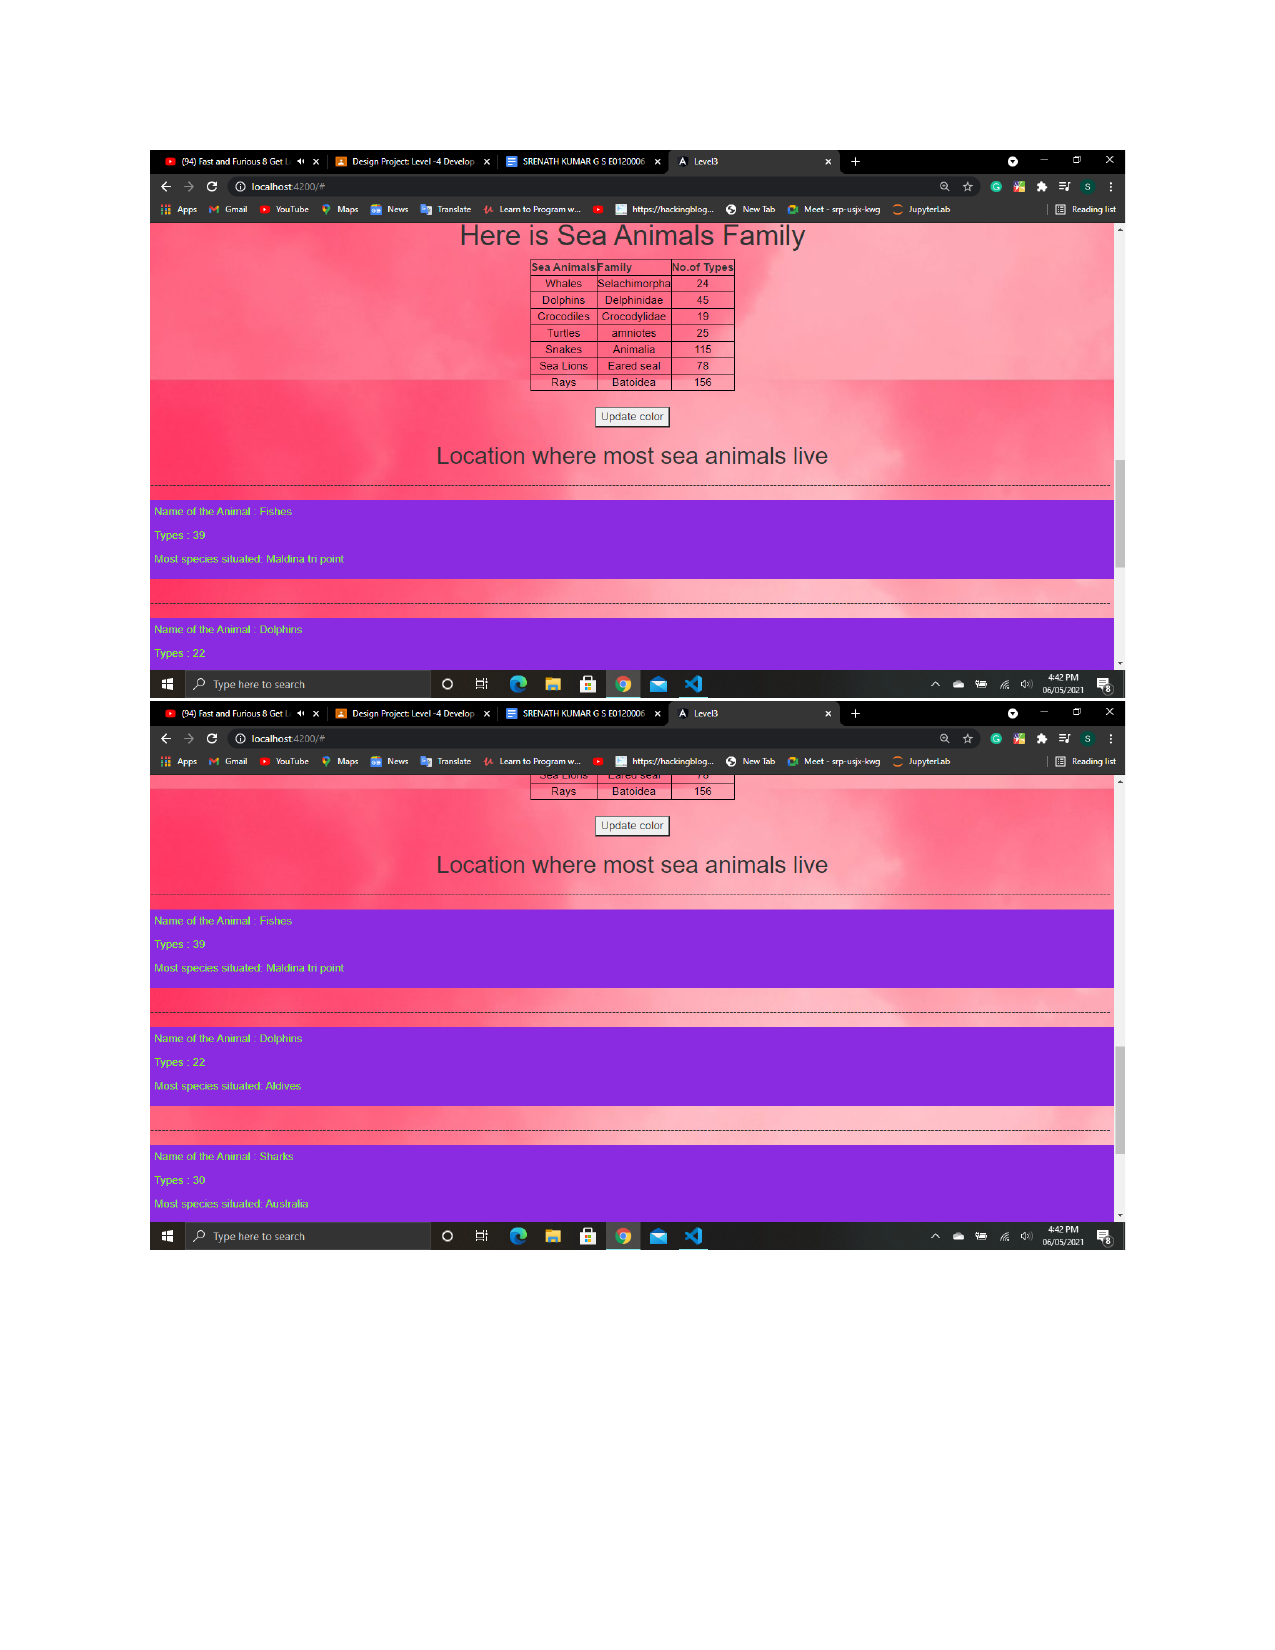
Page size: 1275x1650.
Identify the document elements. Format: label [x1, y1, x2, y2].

picture [150, 701, 1125, 1250]
picture [150, 150, 1125, 698]
